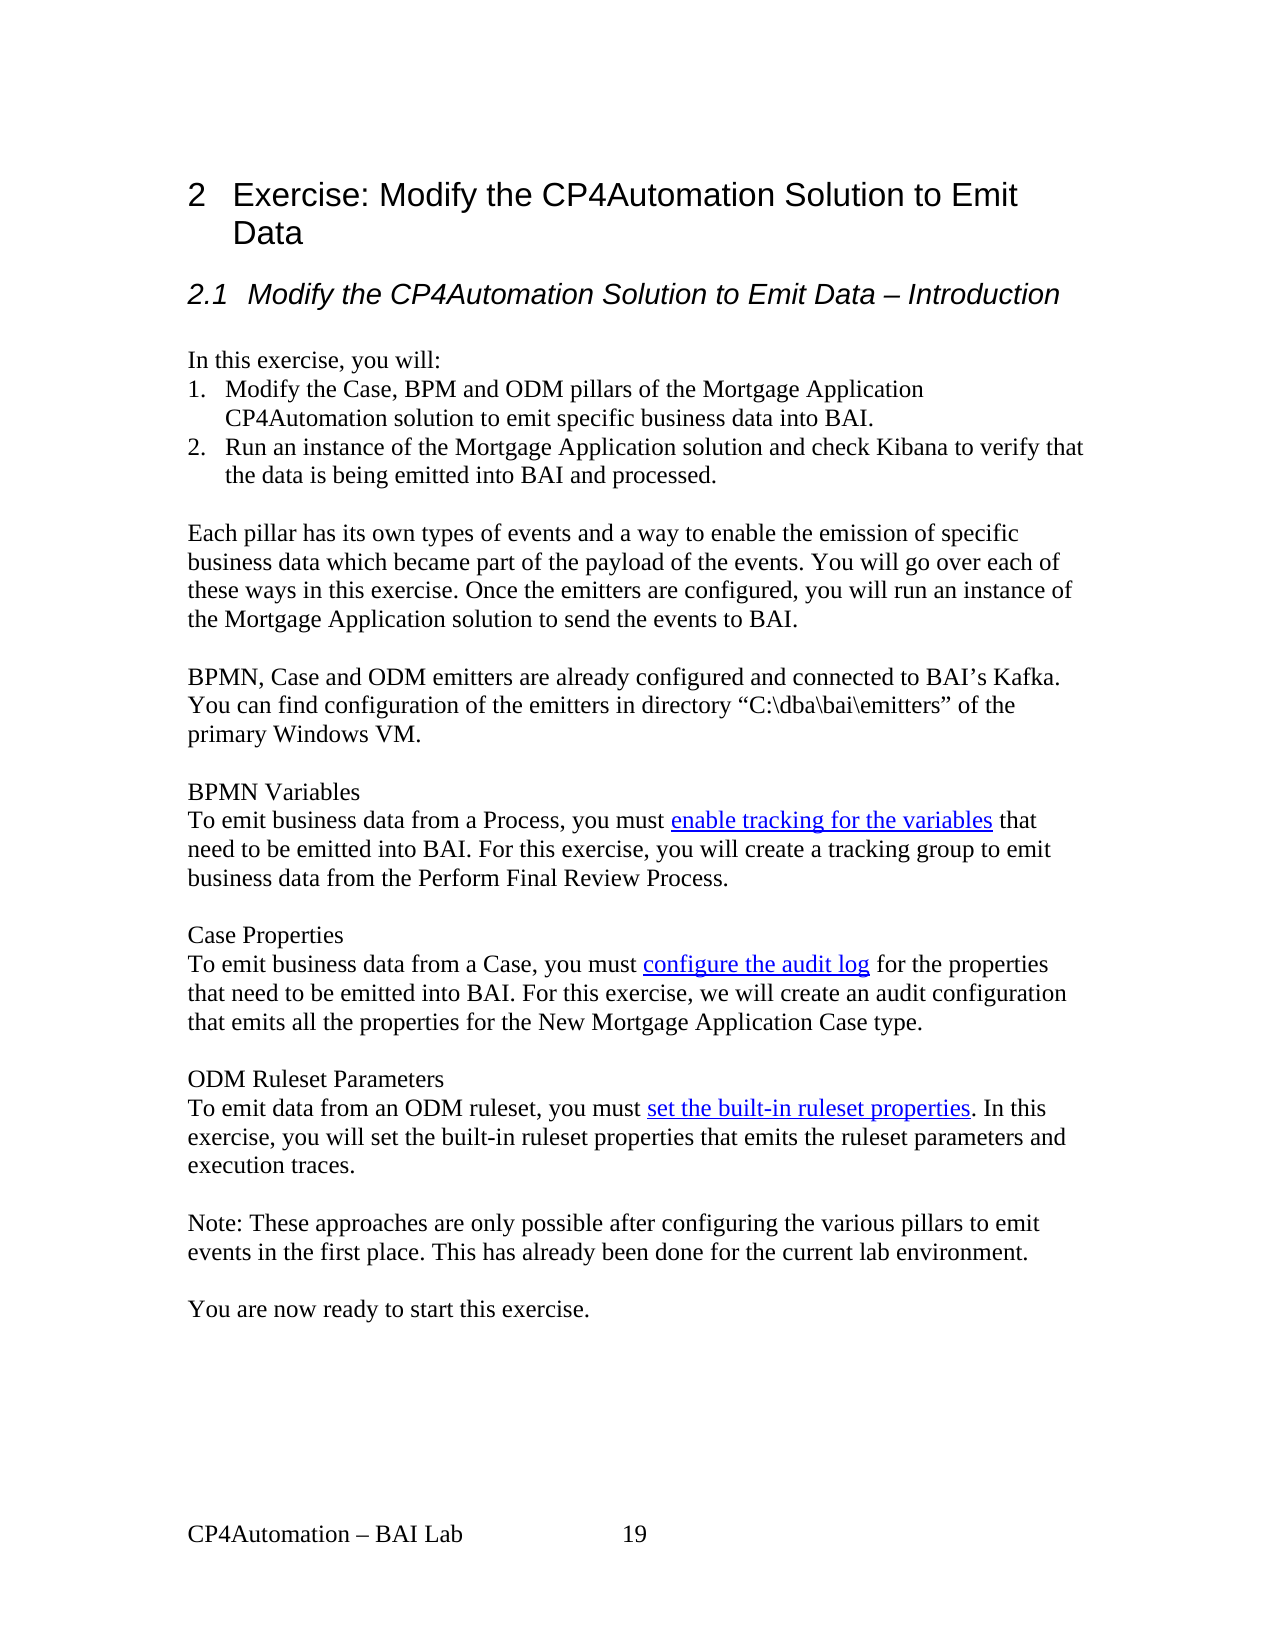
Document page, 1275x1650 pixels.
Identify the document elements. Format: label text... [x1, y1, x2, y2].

text BPMN Variables [187, 777, 1087, 805]
text BPMN, Case and ODM emitters are already configured and connected to BAI’s Kafka. You can find configuration of the emitters in directory “C:\dba\bai\emitters” of the primary Windows VM. [187, 662, 1087, 748]
list Run an instance of the Mortgage Application solution and check Kibana to verify that the data is being emitted into BAI and processed. [187, 432, 1087, 489]
text You are now ready to start this exercise. [187, 1294, 1087, 1323]
text Case Properties [187, 920, 1087, 949]
text Each pillar has its own types of events and a way to enable the emission of specific business data which became part of the payload of the events. You will go over each of these ways in this exercise. Once the emitters are configured, you will run an instance of the Mortgage Application solution to send the events to BAI. [187, 518, 1087, 633]
text In this exercise, you will: [187, 345, 1087, 374]
text Note: These approaches are only possible after configuring the various pillars to emit events in the first place. This has already been done for the current lab environment. [187, 1208, 1087, 1265]
text To emit data from an ODM ruleset, you must set the built-in ruleset properties. In this exercise, you will set the built-in ruleset properties that emits the ruleset parameters and execution traces. [187, 1093, 1087, 1179]
text ODM Ruleset Parameters [187, 1064, 1087, 1093]
text To emit business data from a Case, you must configure the audit log for the properties that need to be emitted into BAI. For this exercise, we will create an audit configuration that emits all the properties for the New Mortgage Application Case type. [187, 949, 1087, 1035]
subtitle Exercise: Modify the CP4Automation Solution to Emit Data [187, 175, 1087, 252]
list Modify the Case, BPM and ODM pillars of the Mortgage Application CP4Automation solution to emit specific business data into BAI. [187, 374, 1087, 432]
text To emit business data from a Process, you must enable tracking for the variables that need to be emitted into BAI. For this exercise, you will create a tracking group to emit business data from the Perform Final Review Process. [187, 805, 1087, 892]
subtitle Modify the CP4Automation Solution to Emit Data – Introduction [187, 277, 1087, 310]
